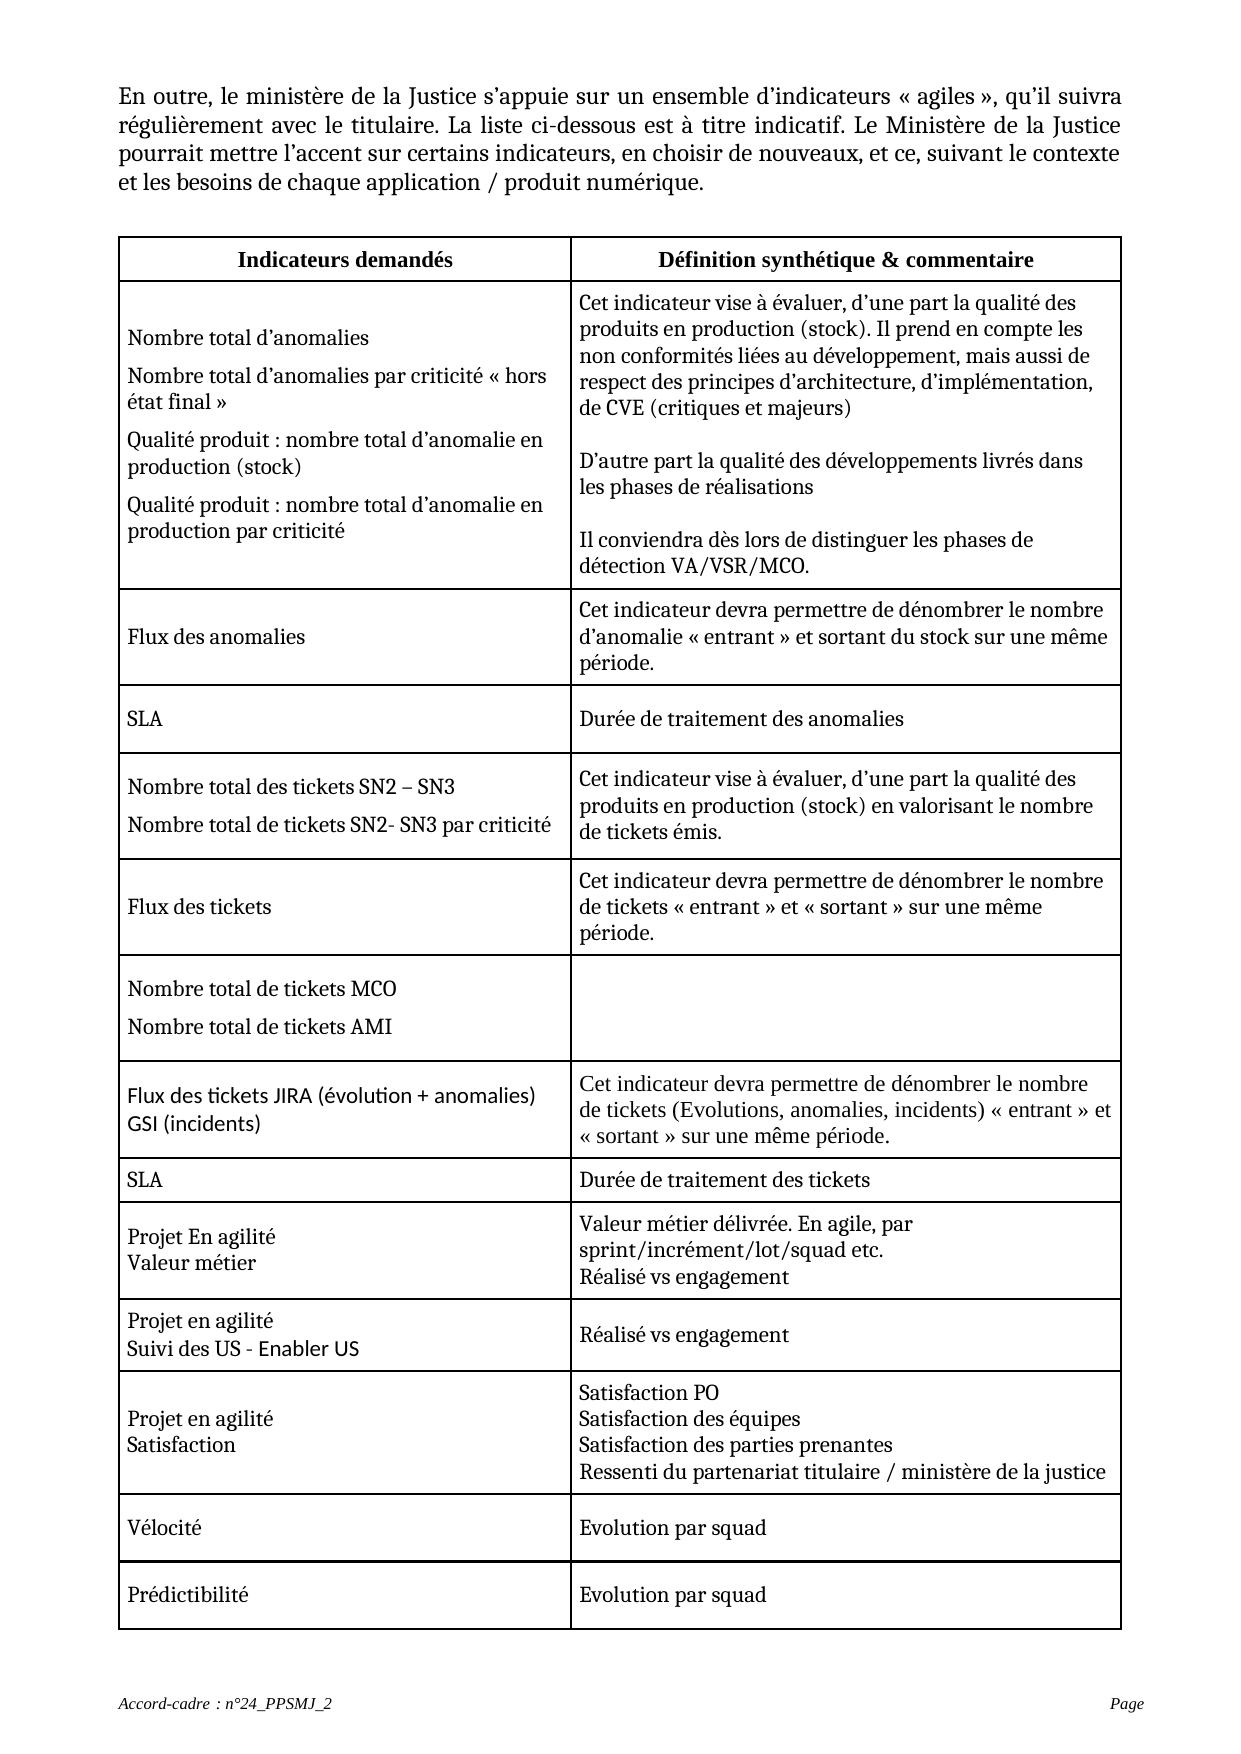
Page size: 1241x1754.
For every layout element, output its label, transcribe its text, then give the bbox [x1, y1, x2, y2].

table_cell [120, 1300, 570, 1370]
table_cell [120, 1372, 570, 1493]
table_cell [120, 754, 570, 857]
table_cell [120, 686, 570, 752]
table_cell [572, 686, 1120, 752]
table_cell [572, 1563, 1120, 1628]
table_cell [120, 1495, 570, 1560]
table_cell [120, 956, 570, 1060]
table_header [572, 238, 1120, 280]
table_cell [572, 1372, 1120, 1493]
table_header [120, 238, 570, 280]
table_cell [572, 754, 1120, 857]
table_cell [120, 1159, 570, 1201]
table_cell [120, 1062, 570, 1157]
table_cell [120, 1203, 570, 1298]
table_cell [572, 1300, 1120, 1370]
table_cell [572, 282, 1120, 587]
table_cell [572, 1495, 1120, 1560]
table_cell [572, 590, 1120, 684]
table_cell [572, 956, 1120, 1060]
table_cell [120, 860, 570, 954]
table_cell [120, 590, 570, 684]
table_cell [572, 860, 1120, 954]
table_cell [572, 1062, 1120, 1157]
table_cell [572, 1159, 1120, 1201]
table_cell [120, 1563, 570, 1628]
text En outre, le ministère de la Justice s’appuie sur un ensemble d’indicateurs « agiles », qu’il suivra régulièrement avec le titulaire. La liste ci-dessous est à titre indicatif. Le Ministère de la Justice pourrait mettre l’accent sur certains indicateurs, en choisir de nouveaux, et ce, suivant le contexte et les besoins de chaque application / produit numérique. [118, 82, 1122, 197]
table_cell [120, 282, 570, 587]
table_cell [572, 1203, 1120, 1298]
